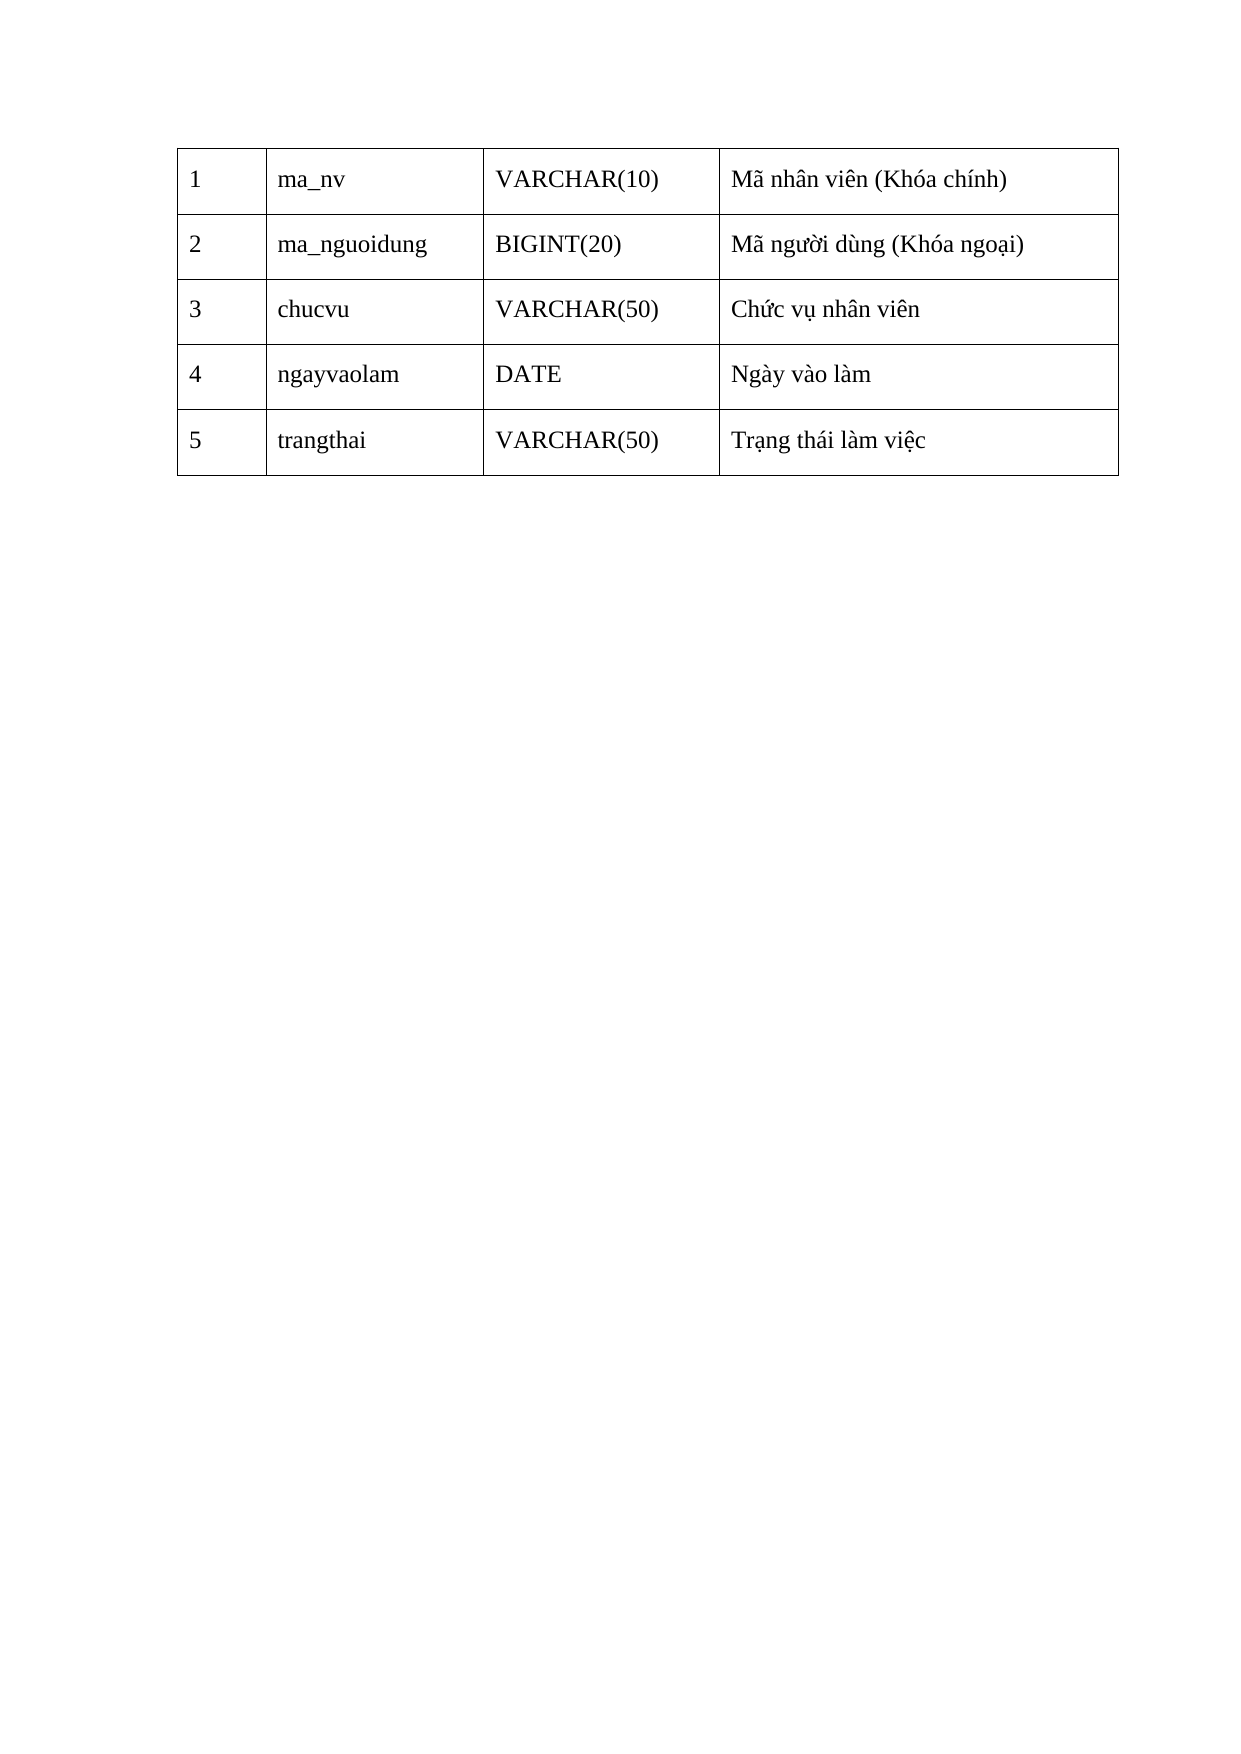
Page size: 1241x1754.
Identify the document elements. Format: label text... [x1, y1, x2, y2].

table_cell ngayvaolam [267, 345, 483, 408]
table_cell VARCHAR(10) [484, 149, 719, 214]
table_cell chucvu [267, 280, 483, 344]
table_cell Ngày vào làm [720, 345, 1118, 408]
table_cell VARCHAR(50) [484, 280, 719, 344]
table_cell 4 [178, 345, 266, 408]
table_cell trangthai [267, 410, 483, 475]
table_cell Mã người dùng (Khóa ngoại) [720, 215, 1118, 279]
table_cell Trạng thái làm việc [720, 410, 1118, 475]
table_cell Mã nhân viên (Khóa chính) [720, 149, 1118, 214]
table_cell ma_nv [267, 149, 483, 214]
table_cell Chức vụ nhân viên [720, 280, 1118, 344]
table_cell DATE [484, 345, 719, 408]
table_cell 3 [178, 280, 266, 344]
table_cell BIGINT(20) [484, 215, 719, 279]
table_cell 2 [178, 215, 266, 279]
table_cell 5 [178, 410, 266, 475]
table_cell 1 [178, 149, 266, 214]
table_cell VARCHAR(50) [484, 410, 719, 475]
table_cell ma_nguoidung [267, 215, 483, 279]
